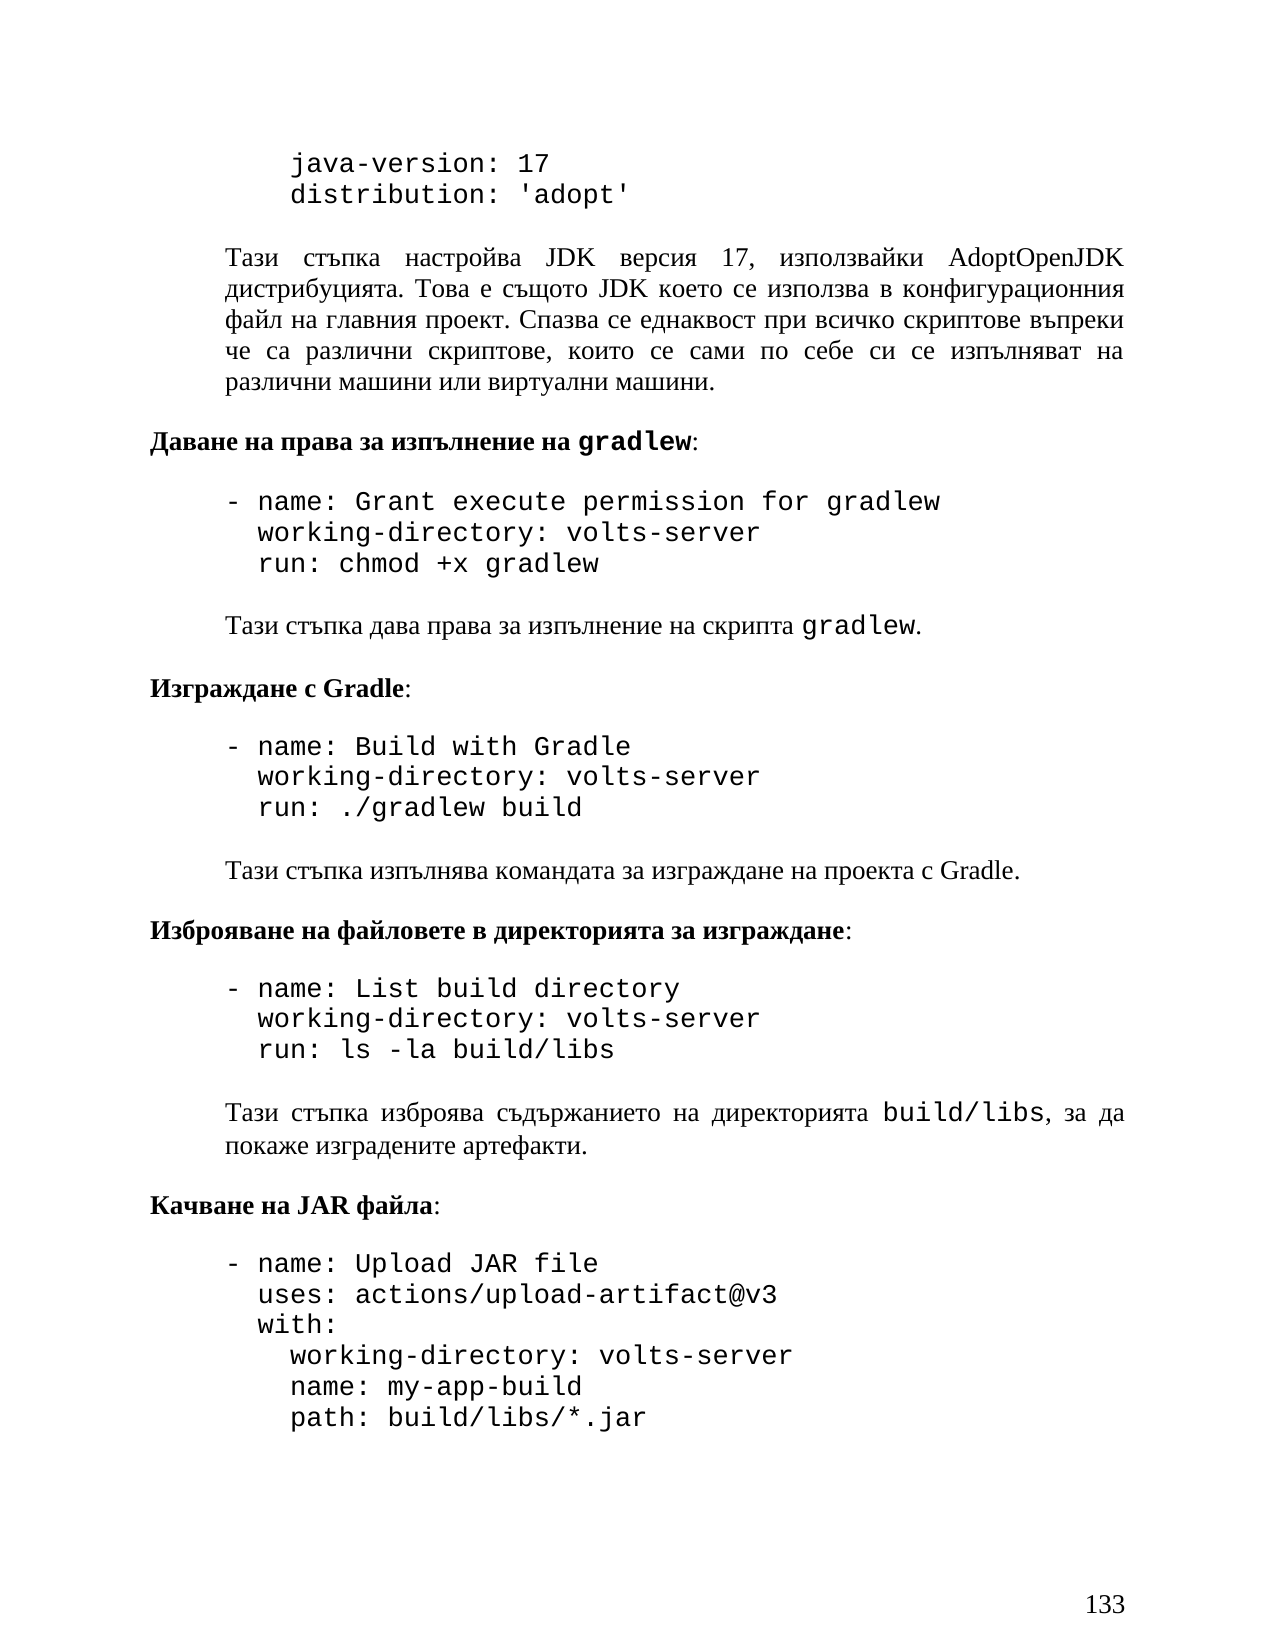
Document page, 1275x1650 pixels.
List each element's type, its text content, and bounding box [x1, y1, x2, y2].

text path: build/libs/*.jar [225, 1403, 1125, 1434]
text with: [225, 1311, 1125, 1342]
text java-version: 17 [225, 150, 1125, 181]
text Тази стъпка изброява съдържанието на директорията build/libs, за да покаже изградените артефакти. [225, 1096, 1125, 1160]
text working-directory: volts-server [225, 1005, 1125, 1036]
text working-directory: volts-server [225, 519, 1125, 549]
text name: my-app-build [225, 1373, 1125, 1403]
text Изброяване на файловете в директорията за изграждане: [150, 914, 1125, 945]
text Даване на права за изпълнение на gradlew: [150, 426, 1125, 459]
text - name: Build with Gradle [225, 732, 1125, 763]
text run: ls -la build/libs [225, 1036, 1125, 1067]
text Тази стъпка дава права за изпълнение на скрипта gradlew. [225, 609, 1125, 643]
text Качване на JAR файла: [150, 1189, 1125, 1221]
text - name: Grant execute permission for gradlew [225, 488, 1125, 519]
text - name: List build directory [225, 974, 1125, 1005]
text Тази стъпка изпълнява командата за изграждане на проекта с Gradle. [225, 854, 1125, 885]
text - name: Upload JAR file [225, 1250, 1125, 1281]
text uses: actions/upload-artifact@v3 [225, 1281, 1125, 1311]
text Изграждане с Gradle: [150, 672, 1125, 703]
text run: chmod +x gradlew [225, 549, 1125, 580]
text run: ./gradlew build [225, 794, 1125, 824]
text distribution: 'adopt' [225, 181, 1125, 211]
text Тази стъпка настройва JDK версия 17, използвайки AdoptOpenJDK дистрибуцията. Това е същото JDK което се използва в конфигурационния файл на главния проект. Спазва се еднаквост при всичко скриптове въпреки че са различни скриптове, които се сами по себе си се изпълняват на различни машини или виртуални машини. [225, 241, 1125, 396]
text working-directory: volts-server [225, 763, 1125, 794]
text working-directory: volts-server [225, 1342, 1125, 1373]
